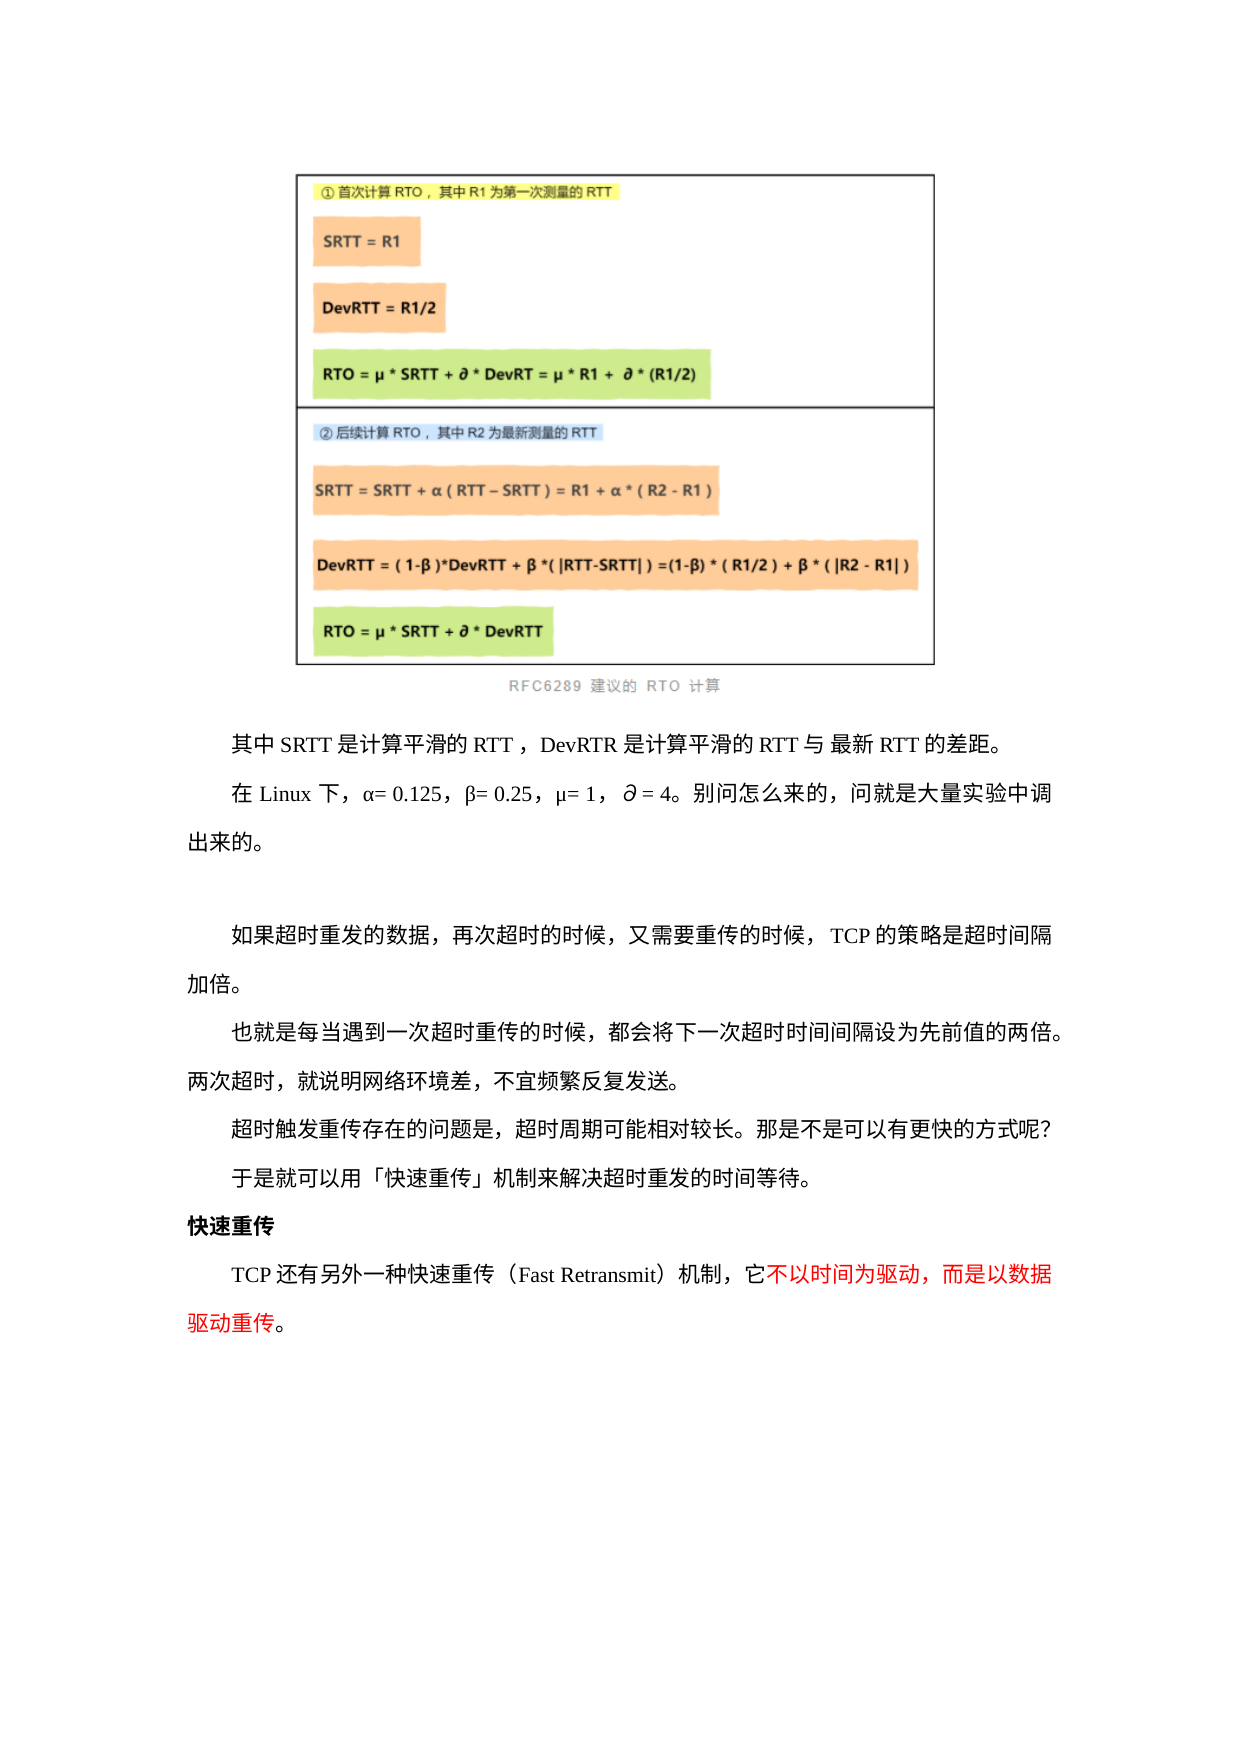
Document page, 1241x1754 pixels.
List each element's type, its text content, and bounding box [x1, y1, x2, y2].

text 超时触发重传存在的问题是，超时周期可能相对较长。那是不是可以有更快的方式呢？ [187, 1112, 1053, 1144]
picture [285, 162, 955, 703]
text 于是就可以用「快速重传」机制来解决超时重发的时间等待。 [187, 1160, 1053, 1193]
text TCP还有另外一种快速重传（Fast Retransmit）机制，它不以时间为驱动，而是以数据驱动重传。 [187, 1257, 1053, 1338]
text 如果超时重发的数据，再次超时的时候，又需要重传的时候，TCP 的策略是超时间隔加倍。 [187, 918, 1053, 999]
text 也就是每当遇到一次超时重传的时候，都会将下一次超时时间间隔设为先前值的两倍。两次超时，就说明网络环境差，不宜频繁反复发送。 [187, 1015, 1053, 1096]
text 其中 SRTT 是计算平滑的RTT ，DevRTR 是计算平滑的RTT 与 最新 RTT 的差距。 [187, 727, 1053, 759]
subtitle 快速重传 [187, 1208, 1053, 1241]
text 在 Linux 下，α= 0.125，β= 0.25，μ= 1，∂= 4。别问怎么来的，问就是大量实验中调出来的。 [187, 775, 1053, 857]
